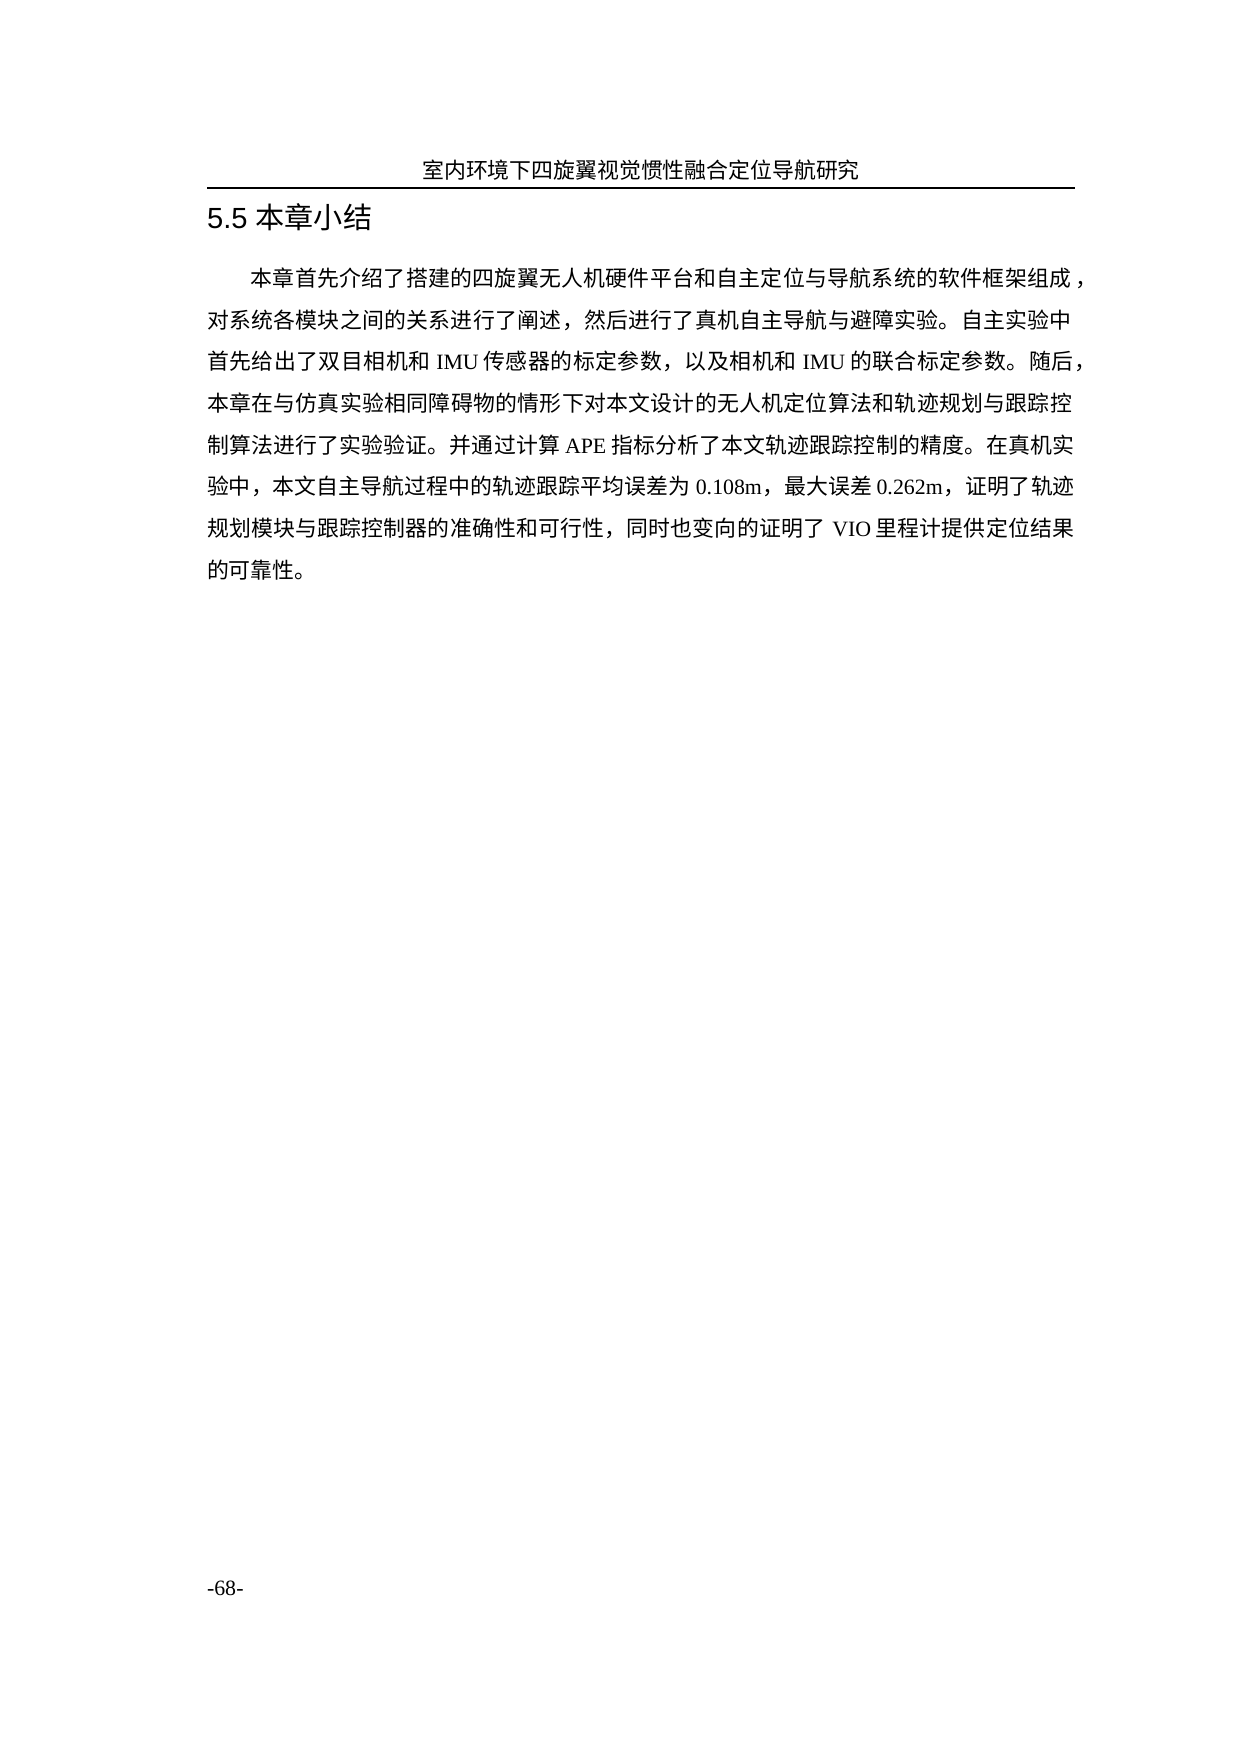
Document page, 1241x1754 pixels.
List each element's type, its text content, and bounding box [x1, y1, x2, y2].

subtitle 本章小结 [207, 195, 1075, 237]
text 本章首先介绍了搭建的四旋翼无人机硬件平台和自主定位与导航系统的软件框架组成，对系统各模块之间的关系进行了阐述，然后进行了真机自主导航与避障实验。自主实验中首先给出了双目相机和IMU传感器的标定参数，以及相机和IMU的联合标定参数。随后，本章在与仿真实验相同障碍物的情形下对本文设计的无人机定位算法和轨迹规划与跟踪控制算法进行了实验验证。并通过计算APE指标分析了本文轨迹跟踪控制的精度。在真机实验中，本文自主导航过程中的轨迹跟踪平均误差为0.108m，最大误差0.262m，证明了轨迹规划模块与跟踪控制器的准确性和可行性，同时也变向的证明了VIO里程计提供定位结果的可靠性。 [207, 253, 1075, 586]
